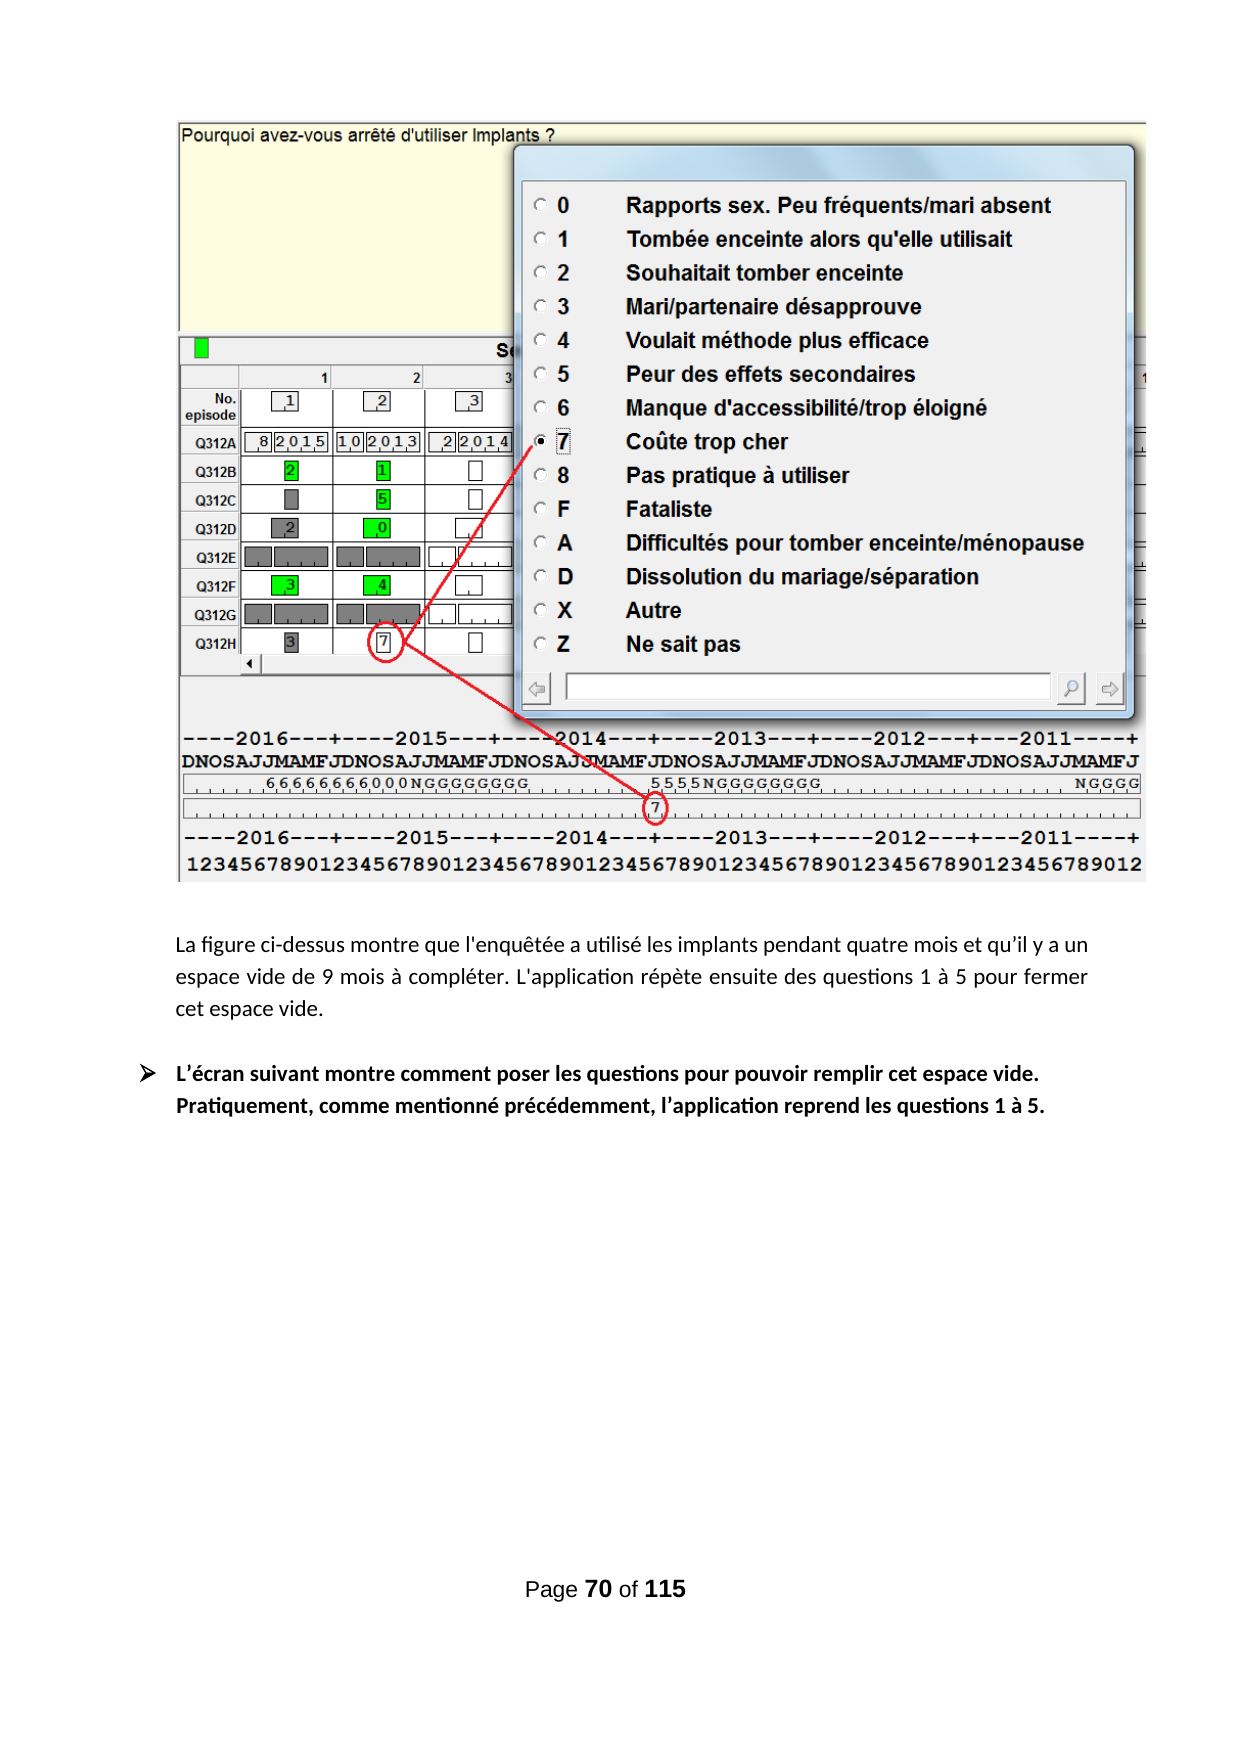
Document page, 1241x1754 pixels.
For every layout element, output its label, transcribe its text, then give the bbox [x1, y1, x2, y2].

text La figure ci-dessus montre que l'enquêtée a utilisé les implants pendant quatre mois et qu’il y a un espace vide de 9 mois à compléter. L'application répète ensuite des questions 1 à 5 pour fermer cet espace vide. [175, 930, 1090, 1022]
list L’écran suivant montre comment poser les questions pour pouvoir remplir cet espace vide. Pratiquement, comme mentionné précédemment, l’application reprend les questions 1 à 5. [139, 1059, 1090, 1119]
picture [176, 120, 1147, 882]
